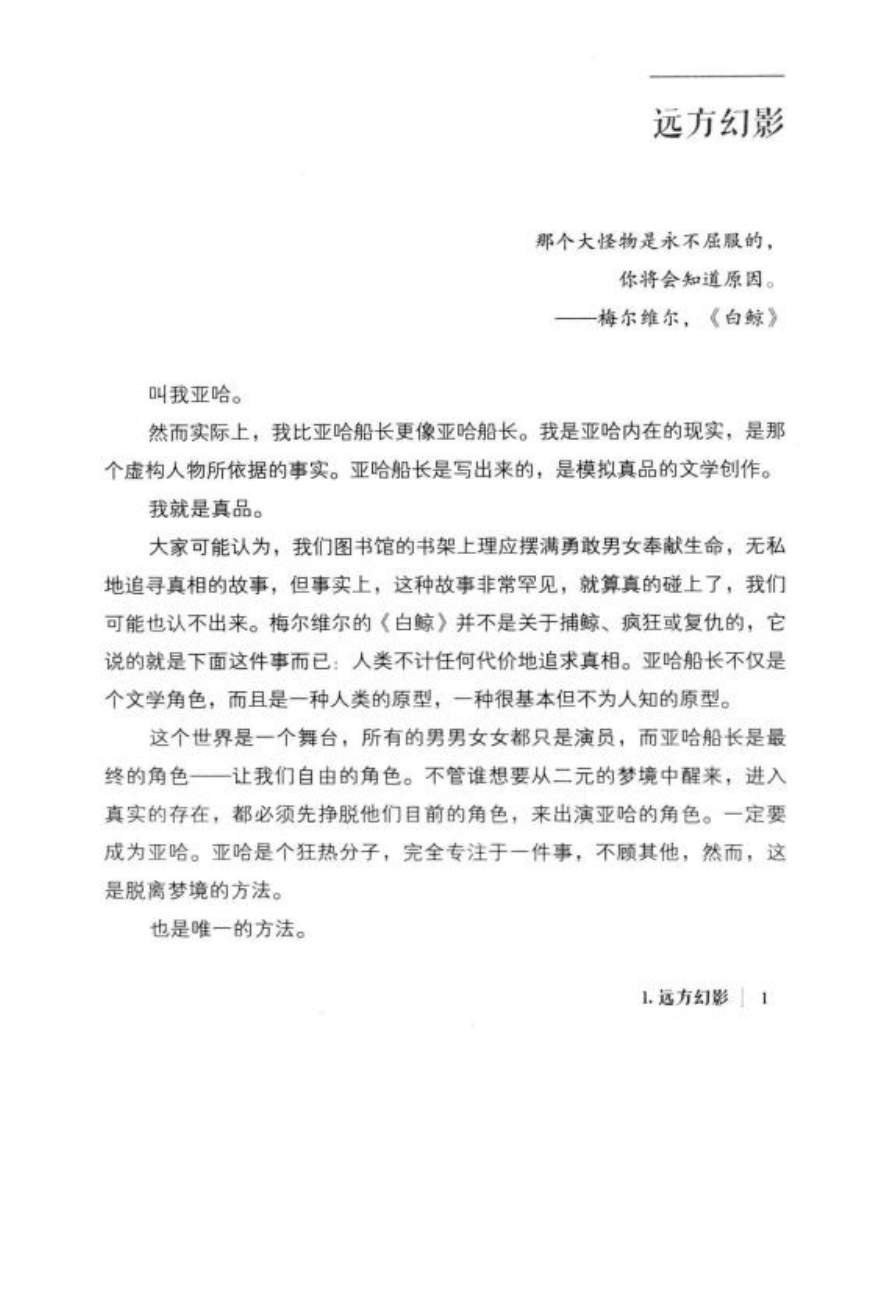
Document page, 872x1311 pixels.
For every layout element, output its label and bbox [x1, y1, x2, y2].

picture [0, 6, 872, 1054]
